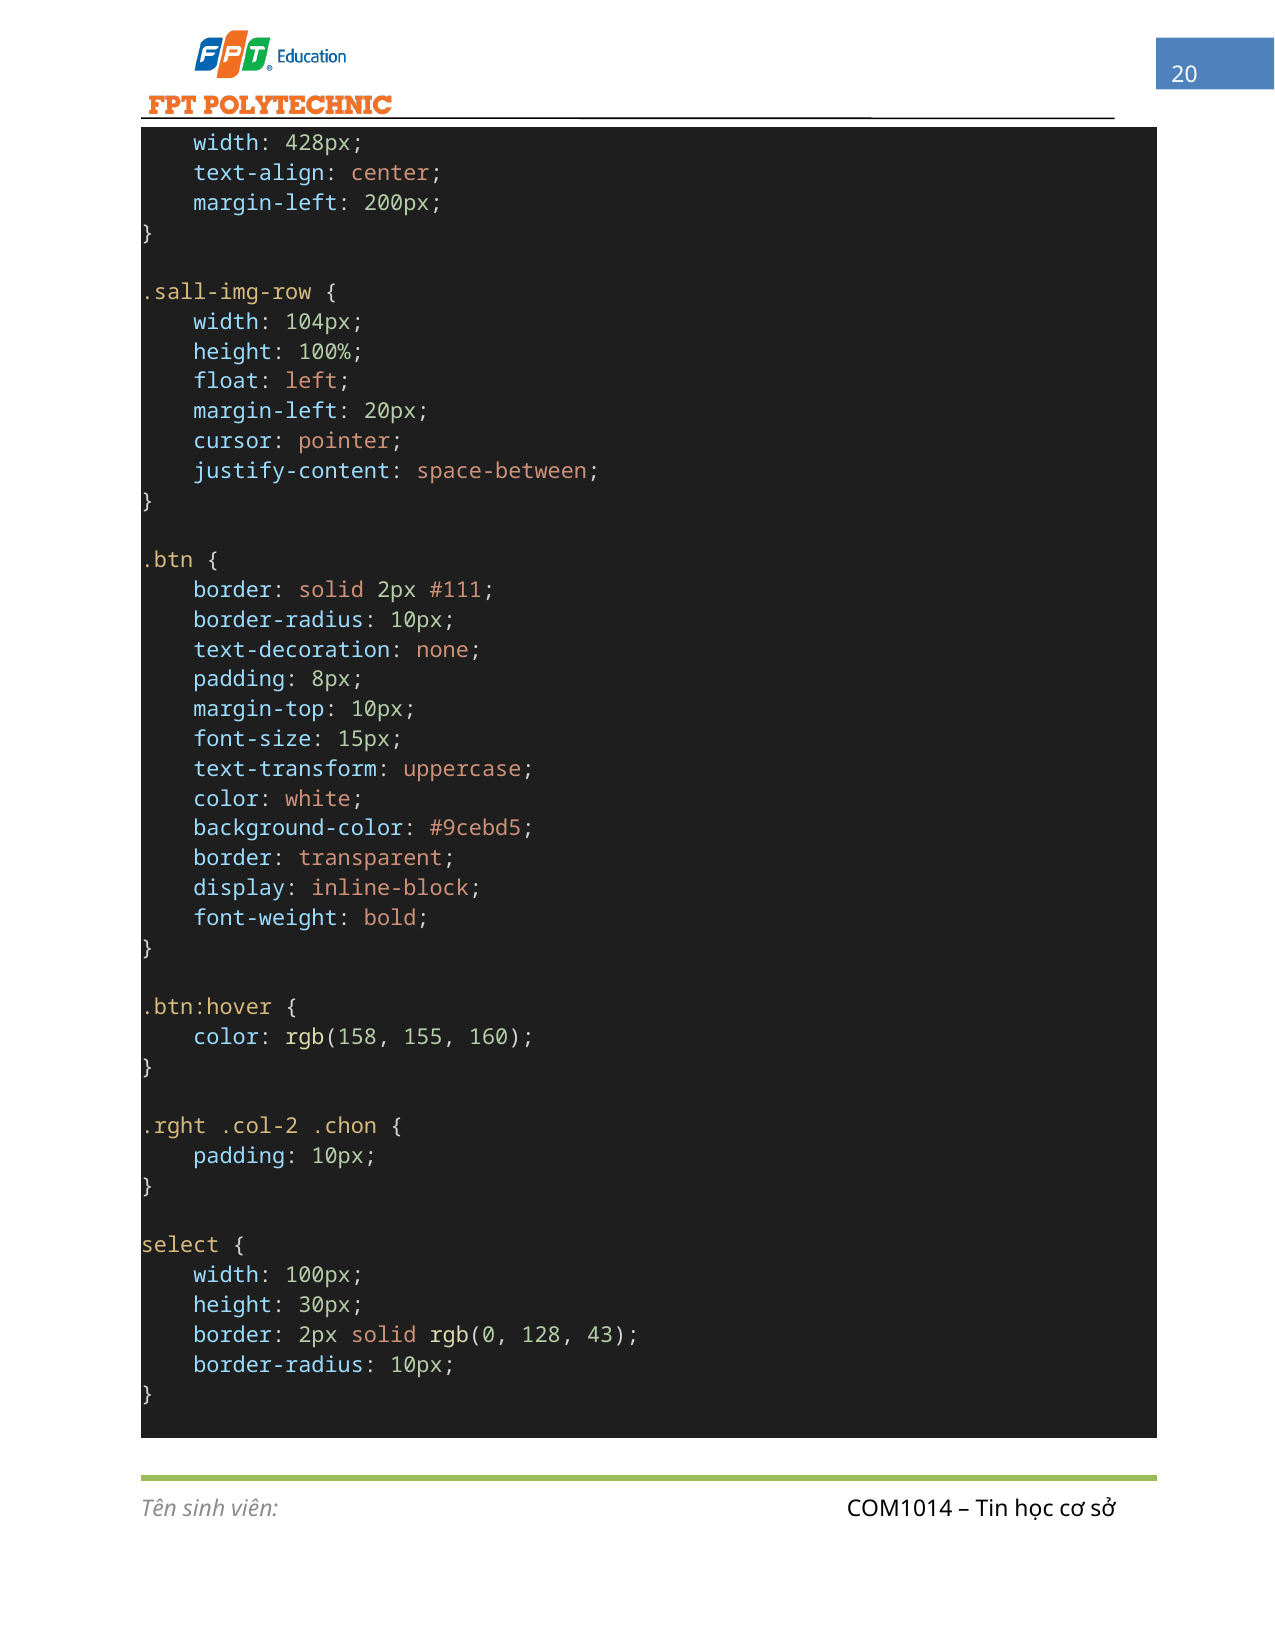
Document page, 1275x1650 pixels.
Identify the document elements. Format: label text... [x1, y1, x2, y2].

text font-size: 15px; [141, 723, 1157, 753]
text } [141, 1051, 1157, 1080]
text } [141, 216, 1157, 246]
text .btn { [141, 544, 1157, 574]
text width: 428px; [141, 127, 1157, 157]
text .sall-img-row { [141, 276, 1157, 306]
text .btn:hover { [141, 991, 1157, 1021]
text text-transform: uppercase; [141, 753, 1157, 782]
text margin-top: 10px; [141, 693, 1157, 723]
text width: 104px; [141, 306, 1157, 336]
picture [141, 22, 400, 122]
text border: solid 2px #111; [141, 574, 1157, 604]
text width: 100px; [141, 1259, 1157, 1289]
text justify-content: space-between; [141, 455, 1157, 484]
text } [141, 1170, 1157, 1199]
text } [141, 484, 1157, 514]
text height: 100%; [141, 336, 1157, 365]
text background-color: #9cebd5; [141, 812, 1157, 842]
text padding: 8px; [141, 663, 1157, 693]
text padding: 10px; [141, 1140, 1157, 1170]
text border: 2px solid rgb(0, 128, 43); [141, 1319, 1157, 1348]
text color: rgb(158, 155, 160); [141, 1021, 1157, 1051]
text select { [141, 1229, 1157, 1259]
text margin-left: 200px; [141, 187, 1157, 216]
text color: white; [141, 782, 1157, 812]
text .rght .col-2 .chon { [141, 1110, 1157, 1140]
text border-radius: 10px; [141, 1348, 1157, 1378]
text display: inline-block; [141, 872, 1157, 902]
text text-align: center; [141, 157, 1157, 187]
text } [141, 931, 1157, 961]
text } [141, 1378, 1157, 1408]
text float: left; [141, 365, 1157, 395]
text text-decoration: none; [141, 633, 1157, 663]
text cursor: pointer; [141, 425, 1157, 455]
text margin-left: 20px; [141, 395, 1157, 425]
text border-radius: 10px; [141, 604, 1157, 633]
text border: transparent; [141, 842, 1157, 872]
text font-weight: bold; [141, 902, 1157, 931]
text height: 30px; [141, 1289, 1157, 1319]
